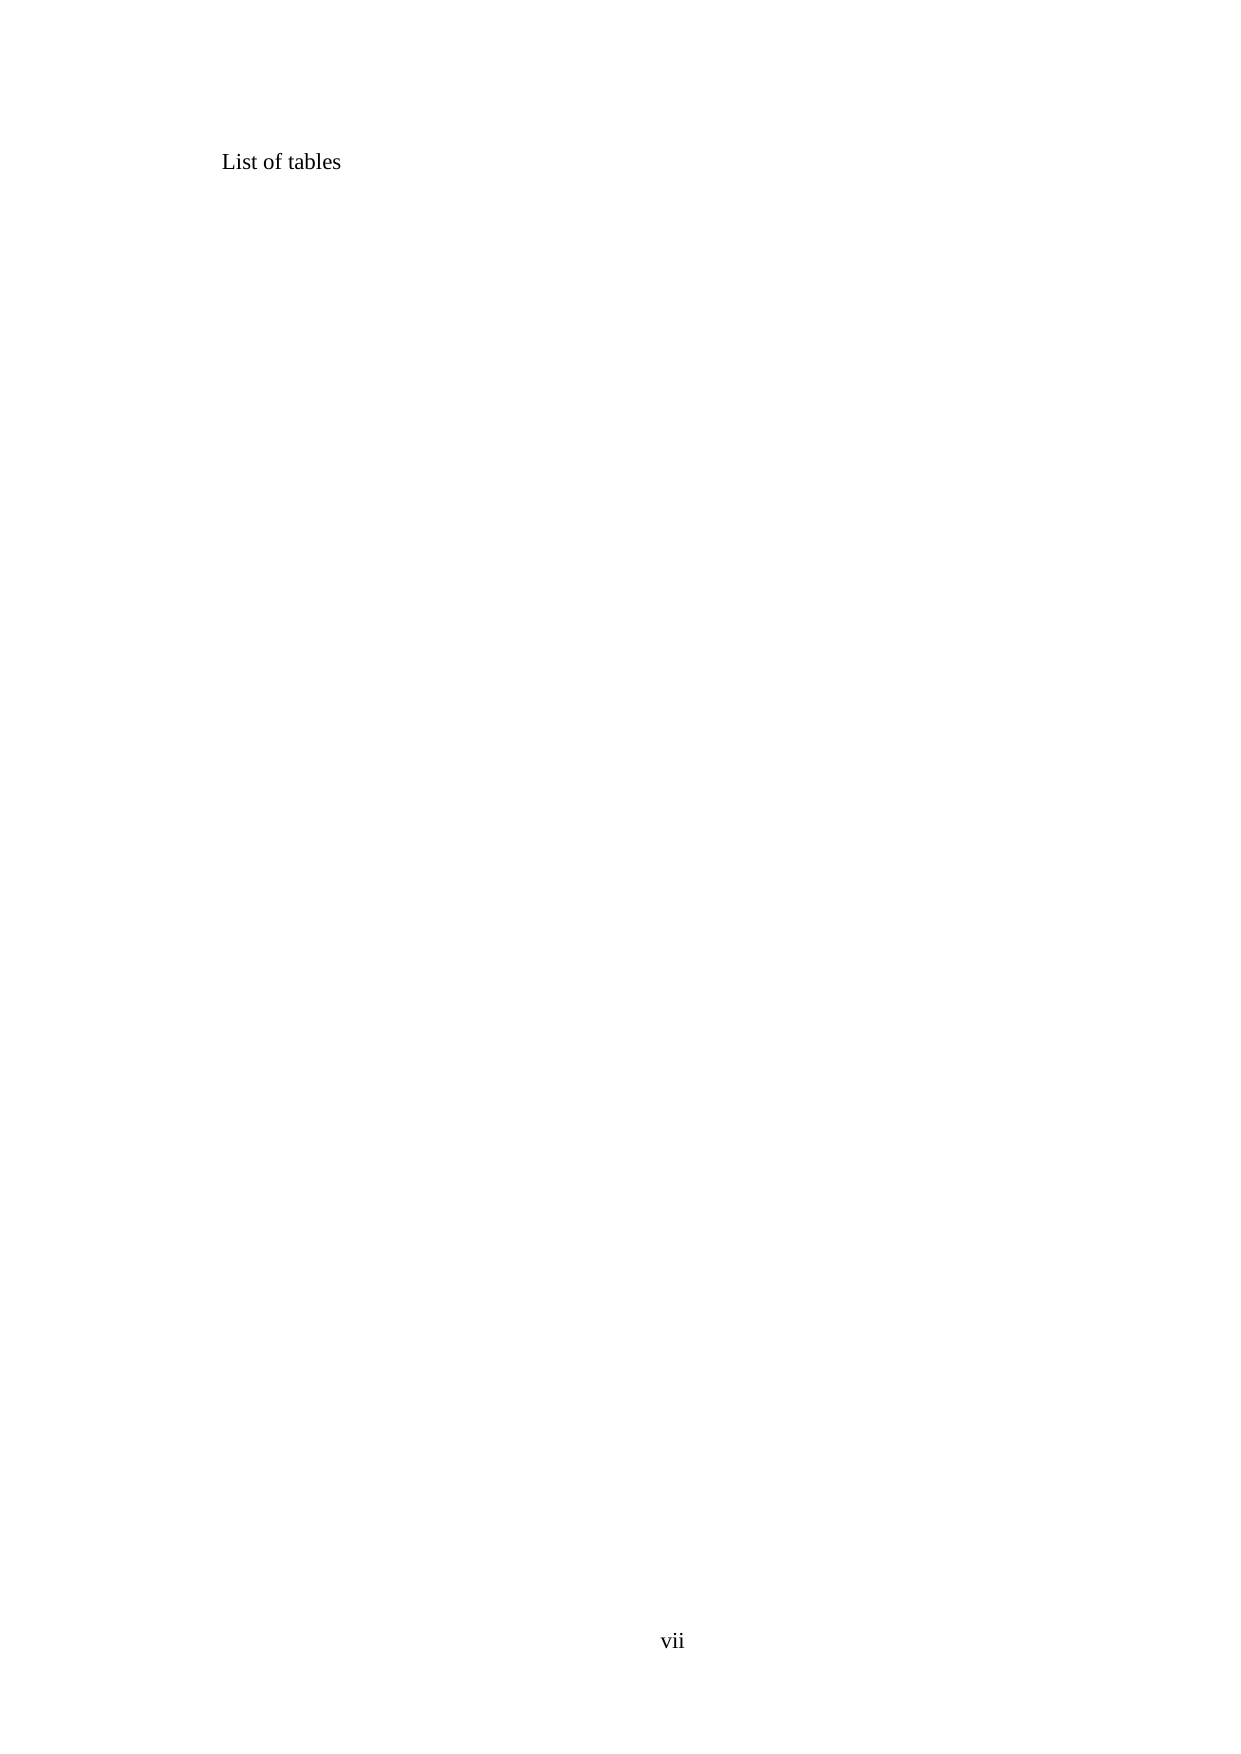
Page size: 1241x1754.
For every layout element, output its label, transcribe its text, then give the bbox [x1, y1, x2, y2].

text List of tables [177, 148, 1092, 174]
